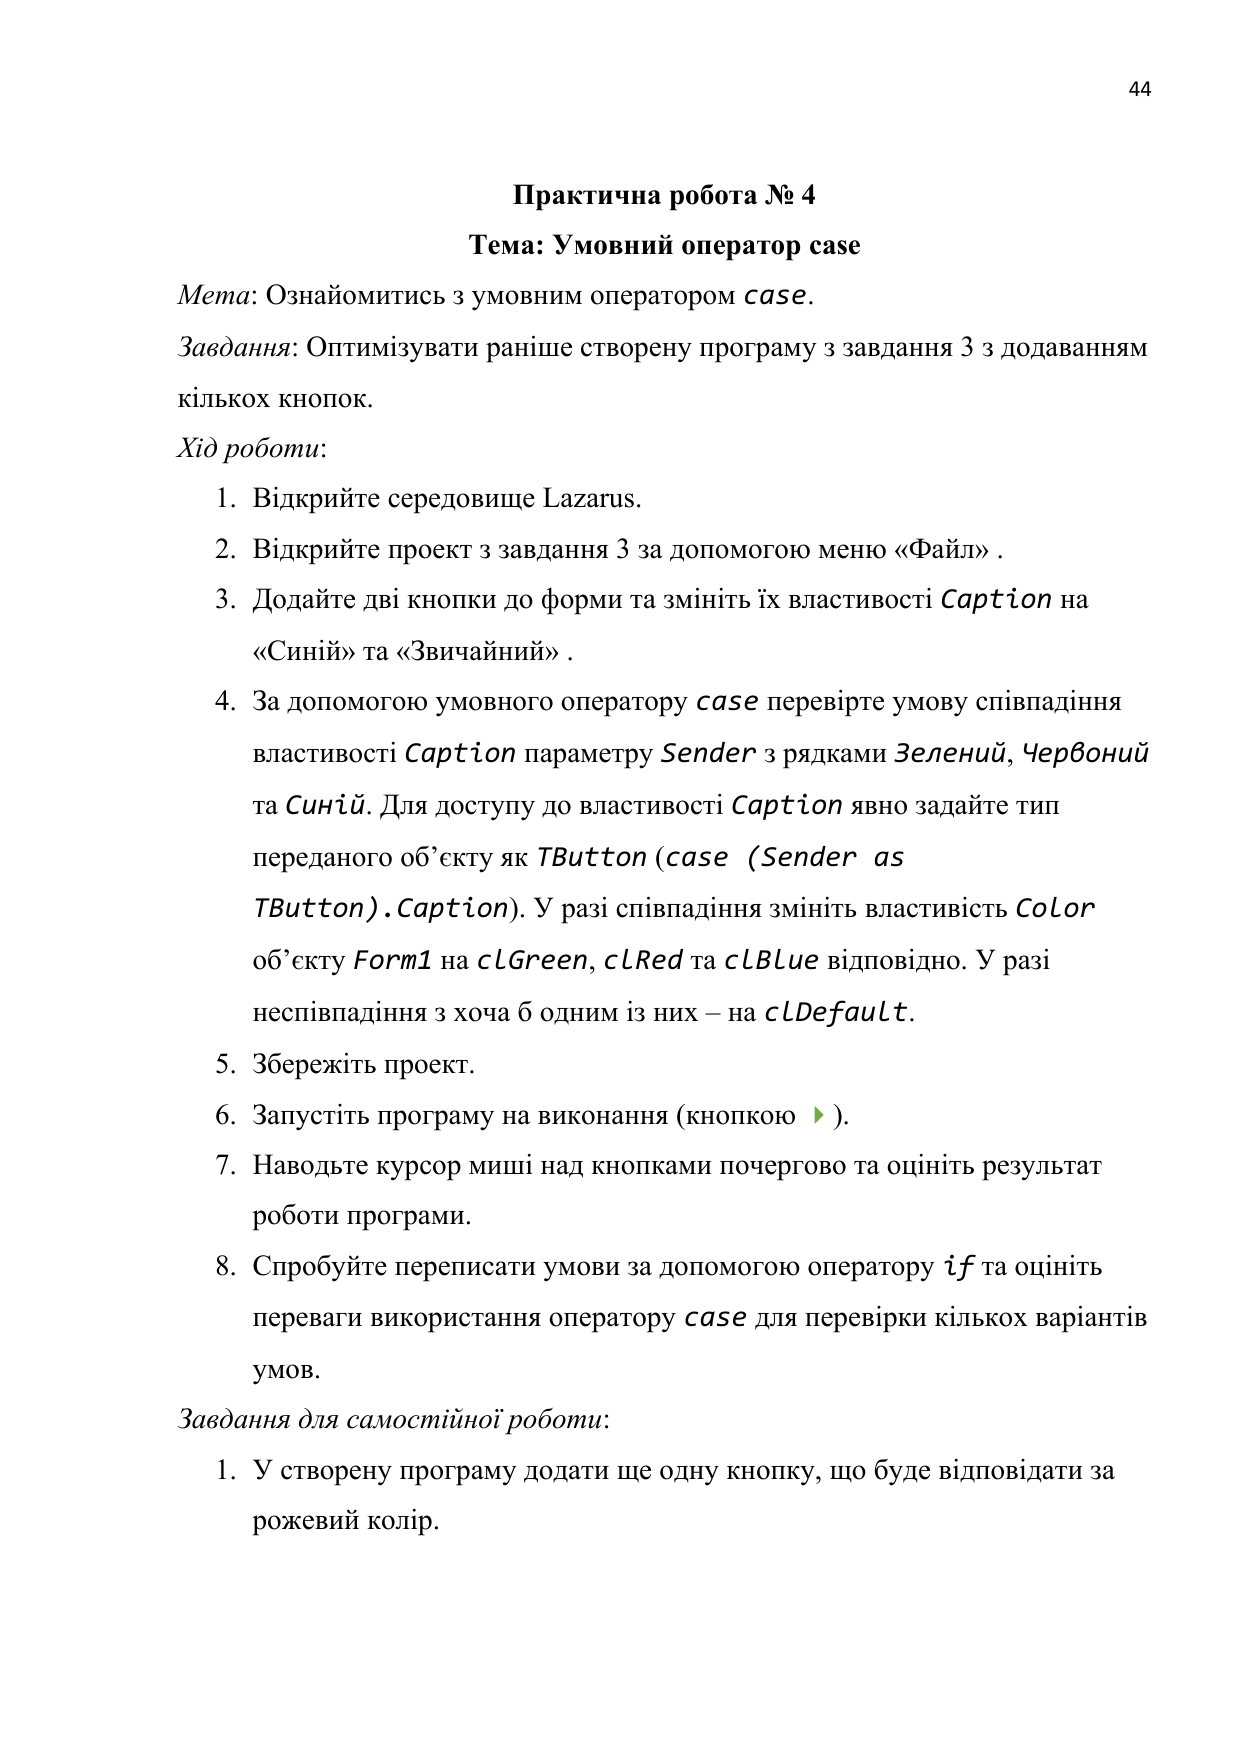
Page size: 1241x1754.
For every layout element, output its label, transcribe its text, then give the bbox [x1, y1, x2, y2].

text Практична робота № 4 [177, 177, 1152, 210]
text Завдання для самостійної роботи: [177, 1401, 1152, 1435]
text Хід роботи: [177, 430, 1152, 464]
list За допомогою умовного оператору case перевірте умову співпадіння властивості Caption параметру Sender з рядками Зелений, Червоний та Синій. Для доступу до властивості Caption явно задайте тип переданого об’єкту як TButton (case (Sender as TButton).Caption). У разі співпадіння змініть властивість Color об’єкту Form1 на clGreen, clRed та clBlue відповідно. У разі неспівпадіння з хоча б одним із них – на clDefault. [215, 683, 1152, 1029]
list Відкрийте проект з завдання 3 за допомогою меню «Файл» . [215, 531, 1152, 564]
list Відкрийте середовище Lazarus. [215, 481, 1152, 514]
list Спробуйте переписати умови за допомогою оператору if та оцініть переваги використання оператору case для перевірки кількох варіантів умов. [215, 1248, 1152, 1385]
text Завдання: Оптимізувати раніше створену програму з завдання 3 з додаванням кількох кнопок. [177, 329, 1152, 413]
list Наводьте курсор миші над кнопками почергово та оцініть результат роботи програми. [215, 1147, 1152, 1231]
text Мета: Ознайомитись з умовним оператором case. [177, 277, 1152, 312]
list У створену програму додати ще одну кнопку, що буде відповідати за рожевий колір. [215, 1452, 1152, 1536]
list Збережіть проект. [215, 1046, 1152, 1080]
list Запустіть програму на виконання (кнопкою ). [215, 1097, 1152, 1130]
text Тема: Умовний оператор case [177, 227, 1152, 261]
list Додайте дві кнопки до форми та змініть їх властивості Caption на «Синій» та «Звичайний» . [215, 581, 1152, 666]
